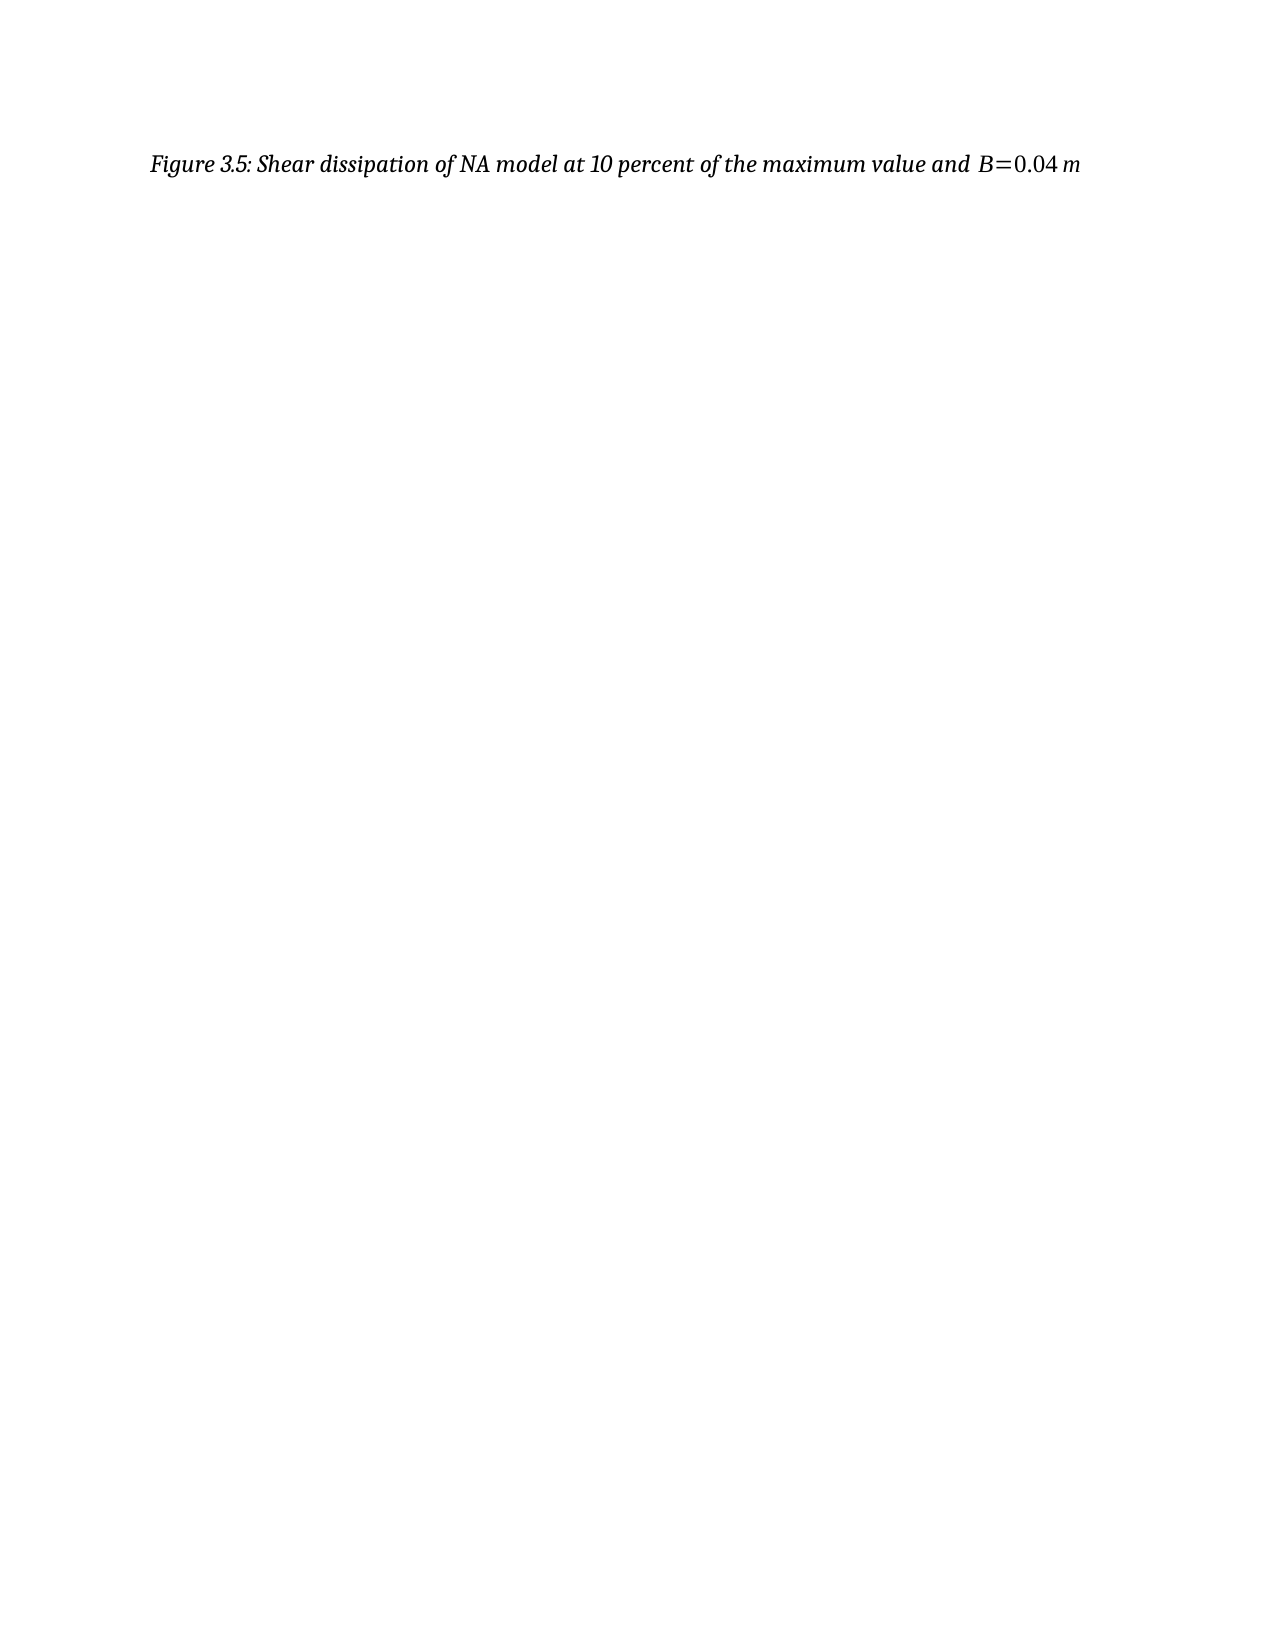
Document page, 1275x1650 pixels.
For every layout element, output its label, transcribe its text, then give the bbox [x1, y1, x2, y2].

text Figure 3.5: Shear dissipation of NA model at 10 percent of the maximum value and [150, 150, 1125, 179]
